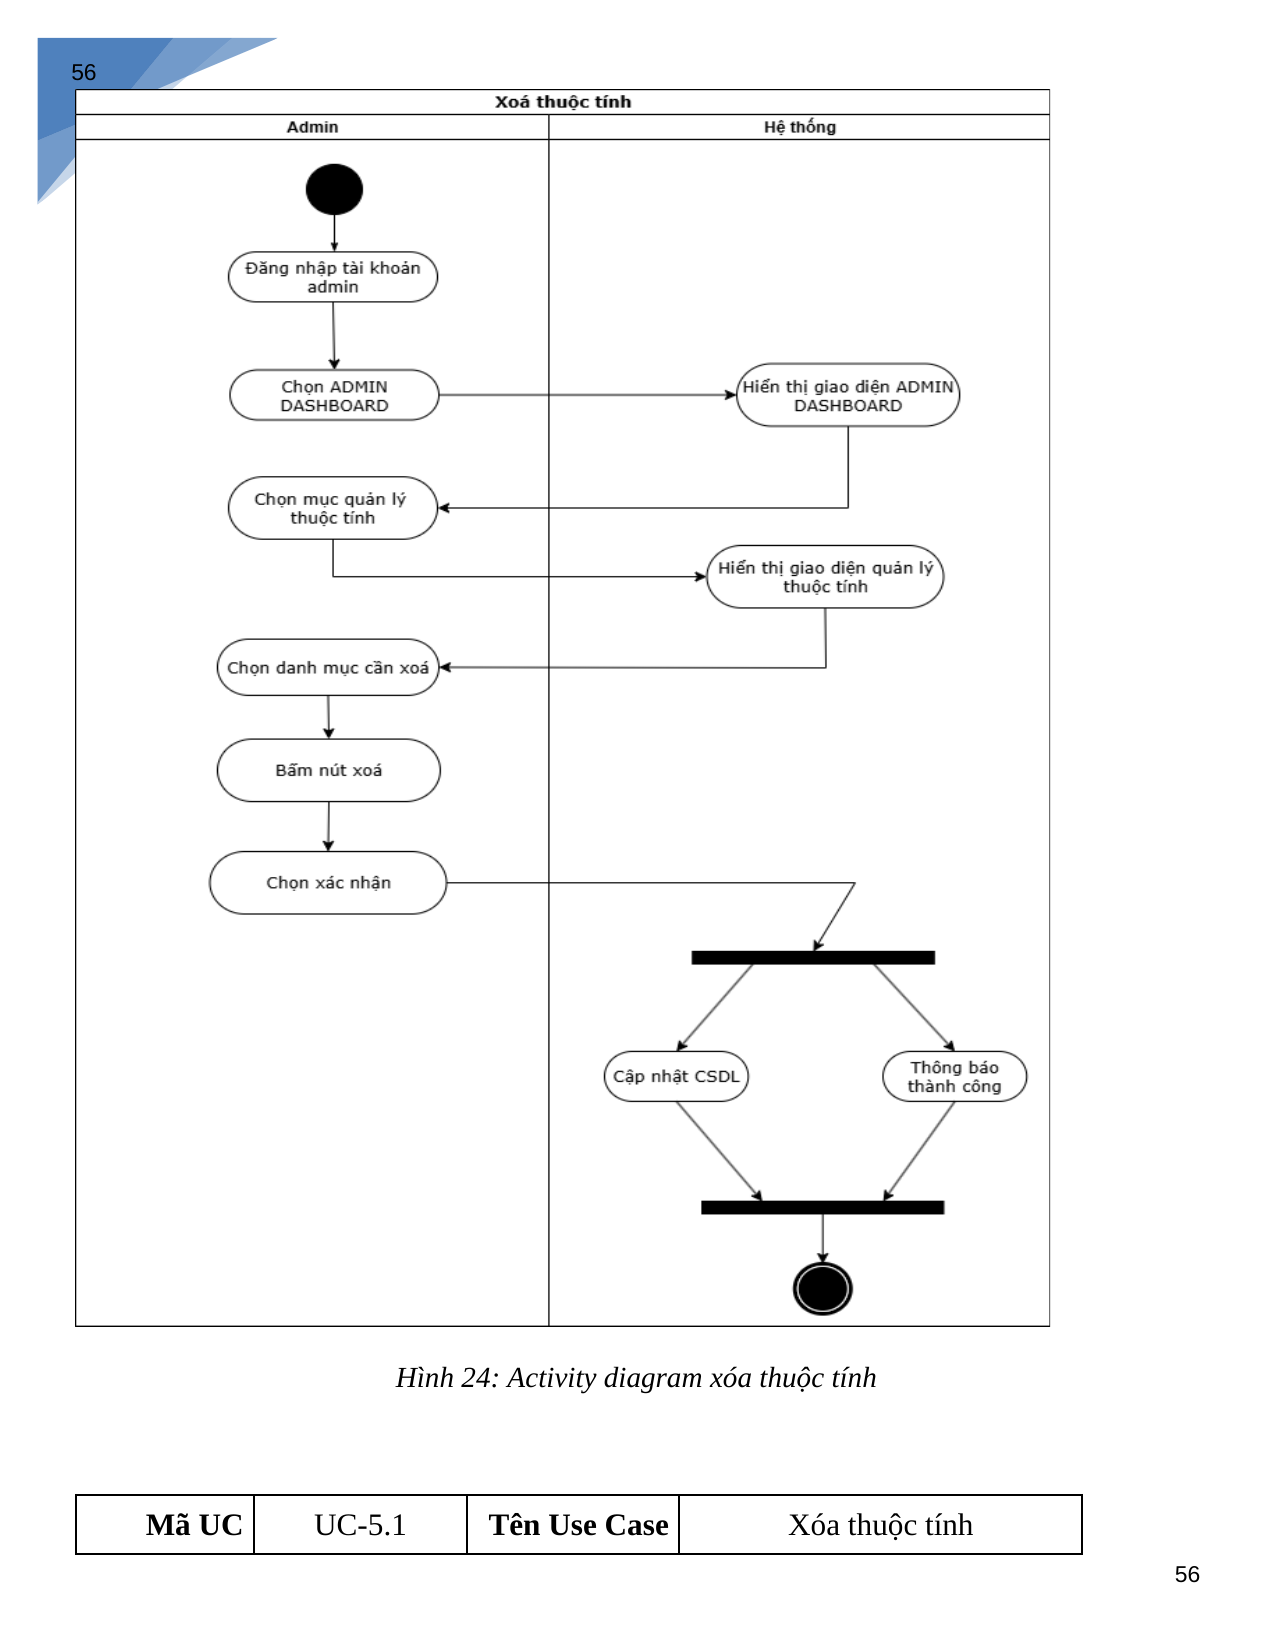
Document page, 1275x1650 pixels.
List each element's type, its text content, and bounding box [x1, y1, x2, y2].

table_header Mã UC [77, 1496, 253, 1553]
picture [37, 37, 1050, 1327]
table_header UC-5.1 [255, 1496, 466, 1553]
text Hình 24: Activity diagram xóa thuộc tính [75, 1360, 1200, 1393]
table_header Tên Use Case [468, 1496, 678, 1553]
table_header Xóa thuộc tính [680, 1496, 1081, 1553]
